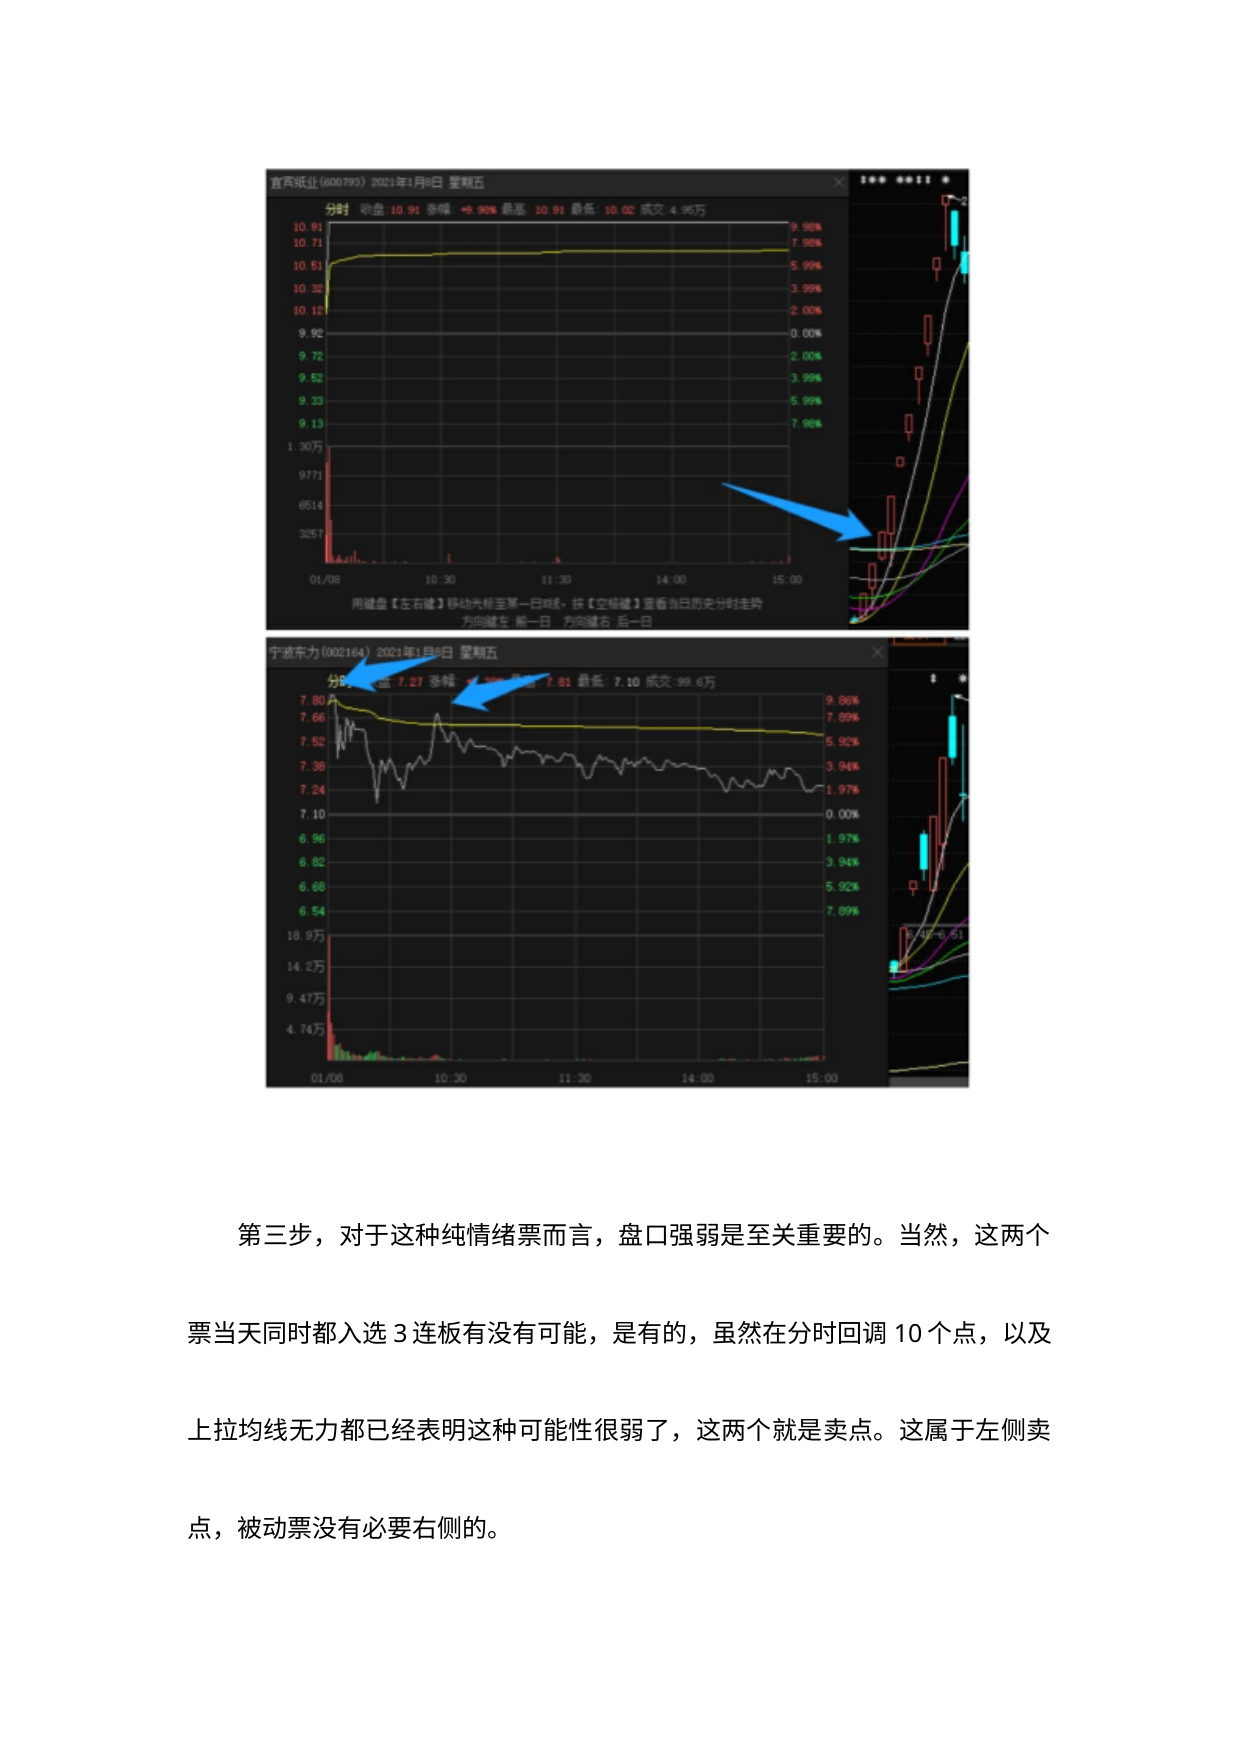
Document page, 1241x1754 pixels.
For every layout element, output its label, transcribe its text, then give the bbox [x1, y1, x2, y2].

picture [262, 162, 978, 1098]
text 第三步，对于这种纯情绪票而言，盘口强弱是至关重要的。当然，这两个票当天同时都入选3连板有没有可能，是有的，虽然在分时回调10个点，以及上拉均线无力都已经表明这种可能性很弱了，这两个就是卖点。这属于左侧卖点，被动票没有必要右侧的。 [187, 1201, 1053, 1559]
